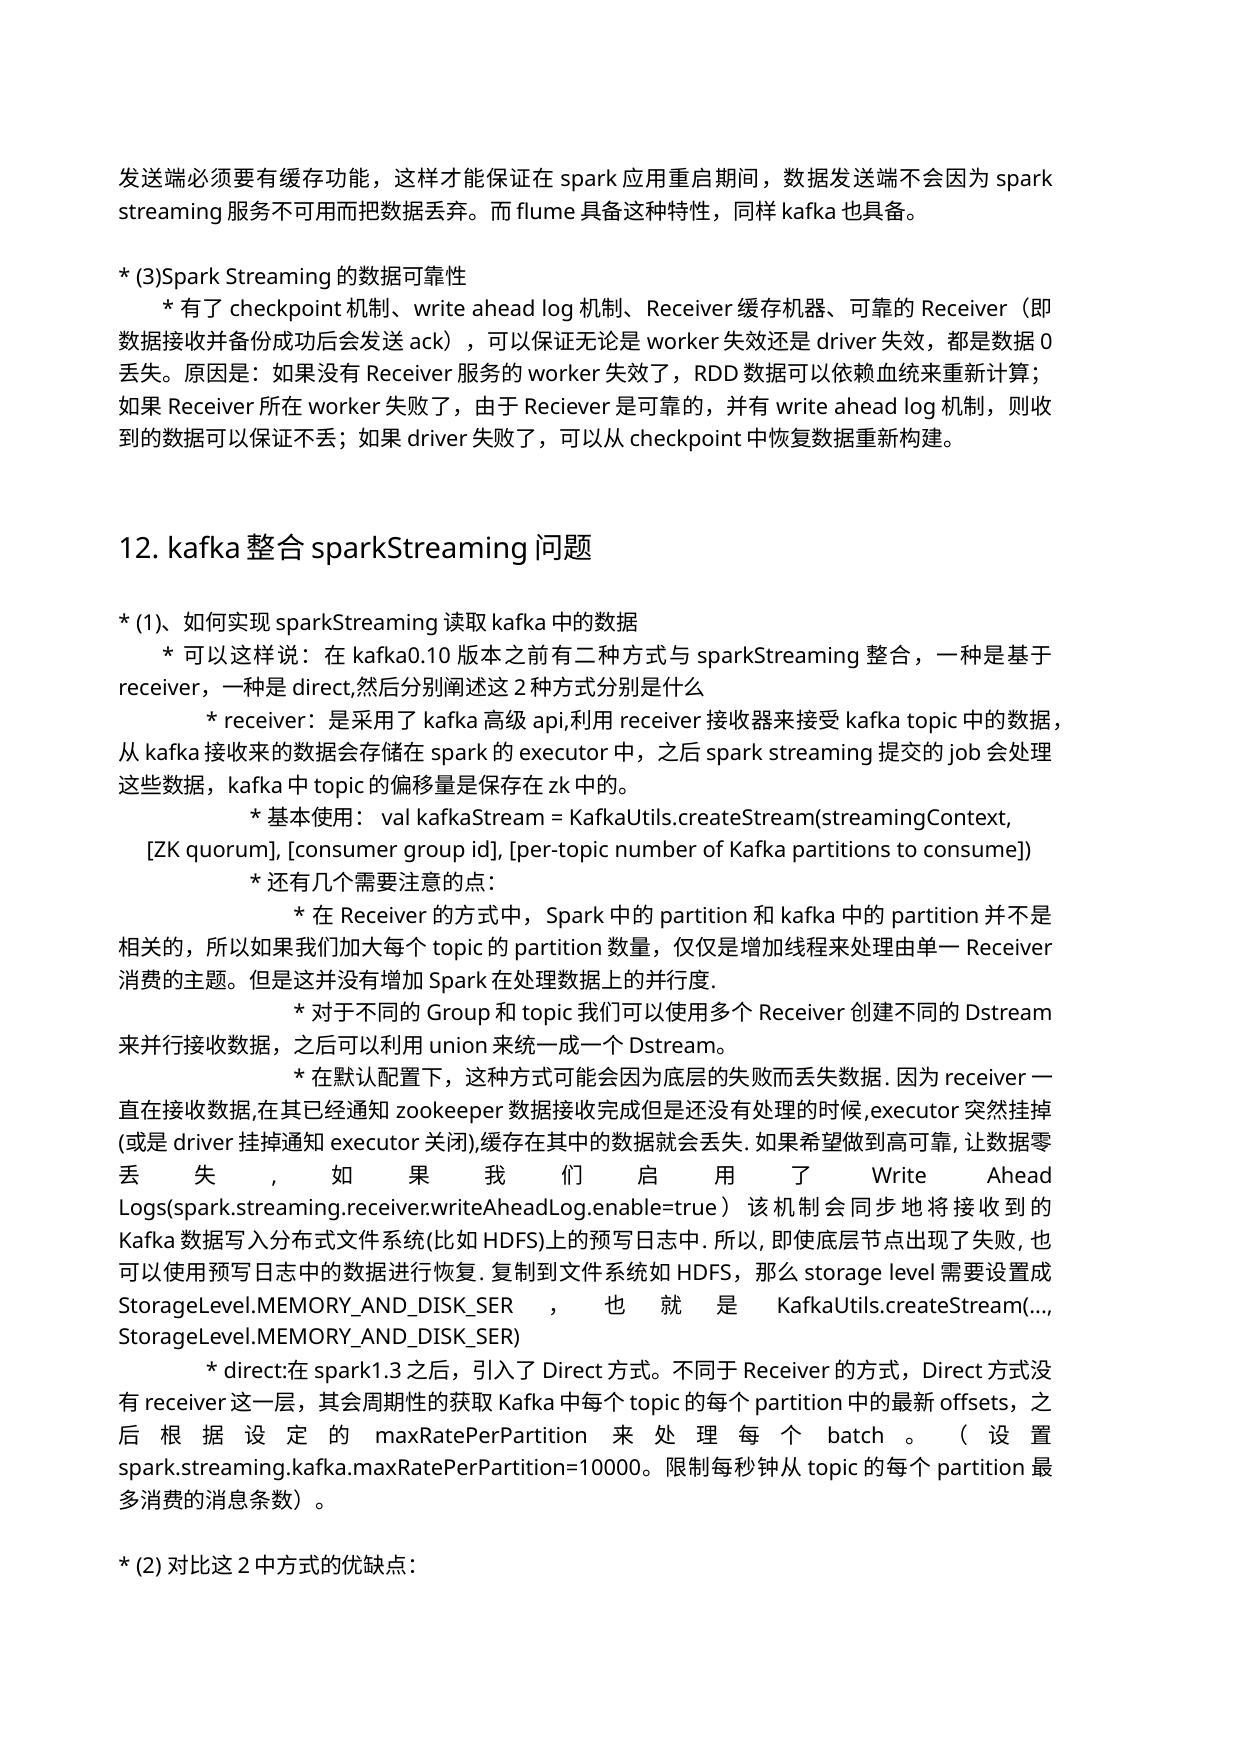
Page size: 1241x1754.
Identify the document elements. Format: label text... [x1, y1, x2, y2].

text * 还有几个需要注意的点： [118, 865, 1053, 897]
text * 可以这样说：在kafka0.10版本之前有二种方式与sparkStreaming整合，一种是基于receiver，一种是direct,然后分别阐述这2种方式分别是什么 [118, 637, 1053, 702]
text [118, 161, 1053, 226]
text * receiver：是采用了kafka高级api,利用receiver接收器来接受kafka topic中的数据，从kafka接收来的数据会存储在spark的executor中，之后spark streaming提交的job会处理这些数据，kafka中topic的偏移量是保存在zk中的。 [118, 702, 1053, 800]
text * 在默认配置下，这种方式可能会因为底层的失败而丢失数据. 因为receiver一直在接收数据,在其已经通知zookeeper数据接收完成但是还没有处理的时候,executor突然挂掉(或是driver挂掉通知executor关闭),缓存在其中的数据就会丢失. 如果希望做到高可靠, 让数据零丢失,如果我们启用了Write Ahead Logs(spark.streaming.receiver.writeAheadLog.enable=true）该机制会同步地将接收到的Kafka数据写入分布式文件系统(比如HDFS)上的预写日志中. 所以, 即使底层节点出现了失败, 也可以使用预写日志中的数据进行恢复. 复制到文件系统如HDFS，那么storage level需要设置成 StorageLevel.MEMORY_AND_DISK_SER，也就是KafkaUtils.createStream(..., StorageLevel.MEMORY_AND_DISK_SER) [118, 1060, 1053, 1352]
text * (1)、如何实现sparkStreaming读取kafka中的数据 [118, 605, 1053, 637]
text * direct:在spark1.3之后，引入了Direct方式。不同于Receiver的方式，Direct方式没有receiver这一层，其会周期性的获取Kafka中每个topic的每个partition中的最新offsets，之后根据设定的maxRatePerPartition来处理每个batch。（设置spark.streaming.kafka.maxRatePerPartition=10000。限制每秒钟从topic的每个partition最多消费的消息条数）。 [118, 1352, 1053, 1515]
text * (3)Spark Streaming的数据可靠性 [118, 258, 1053, 291]
text * (2) 对比这2中方式的优缺点： [118, 1547, 1053, 1580]
subtitle kafka整合sparkStreaming问题 [118, 513, 1053, 578]
text * 在Receiver的方式中，Spark中的partition和kafka中的partition并不是相关的，所以如果我们加大每个topic的partition数量，仅仅是增加线程来处理由单一Receiver消费的主题。但是这并没有增加Spark在处理数据上的并行度. [118, 897, 1053, 995]
text * 基本使用： val kafkaStream = KafkaUtils.createStream(streamingContext, [118, 800, 1053, 832]
text * 有了checkpoint机制、write ahead log机制、Receiver缓存机器、可靠的Receiver（即数据接收并备份成功后会发送ack），可以保证无论是worker失效还是driver失效，都是数据0丢失。原因是：如果没有Receiver服务的worker失效了，RDD数据可以依赖血统来重新计算；如果Receiver所在worker失败了，由于Reciever是可靠的，并有write ahead log机制，则收到的数据可以保证不丢；如果driver失败了，可以从checkpoint中恢复数据重新构建。 [118, 291, 1053, 453]
text [ZK quorum], [consumer group id], [per-topic number of Kafka partitions to consume]) [118, 832, 1053, 865]
text * 对于不同的Group和topic我们可以使用多个Receiver创建不同的Dstream来并行接收数据，之后可以利用union来统一成一个Dstream。 [118, 995, 1053, 1060]
